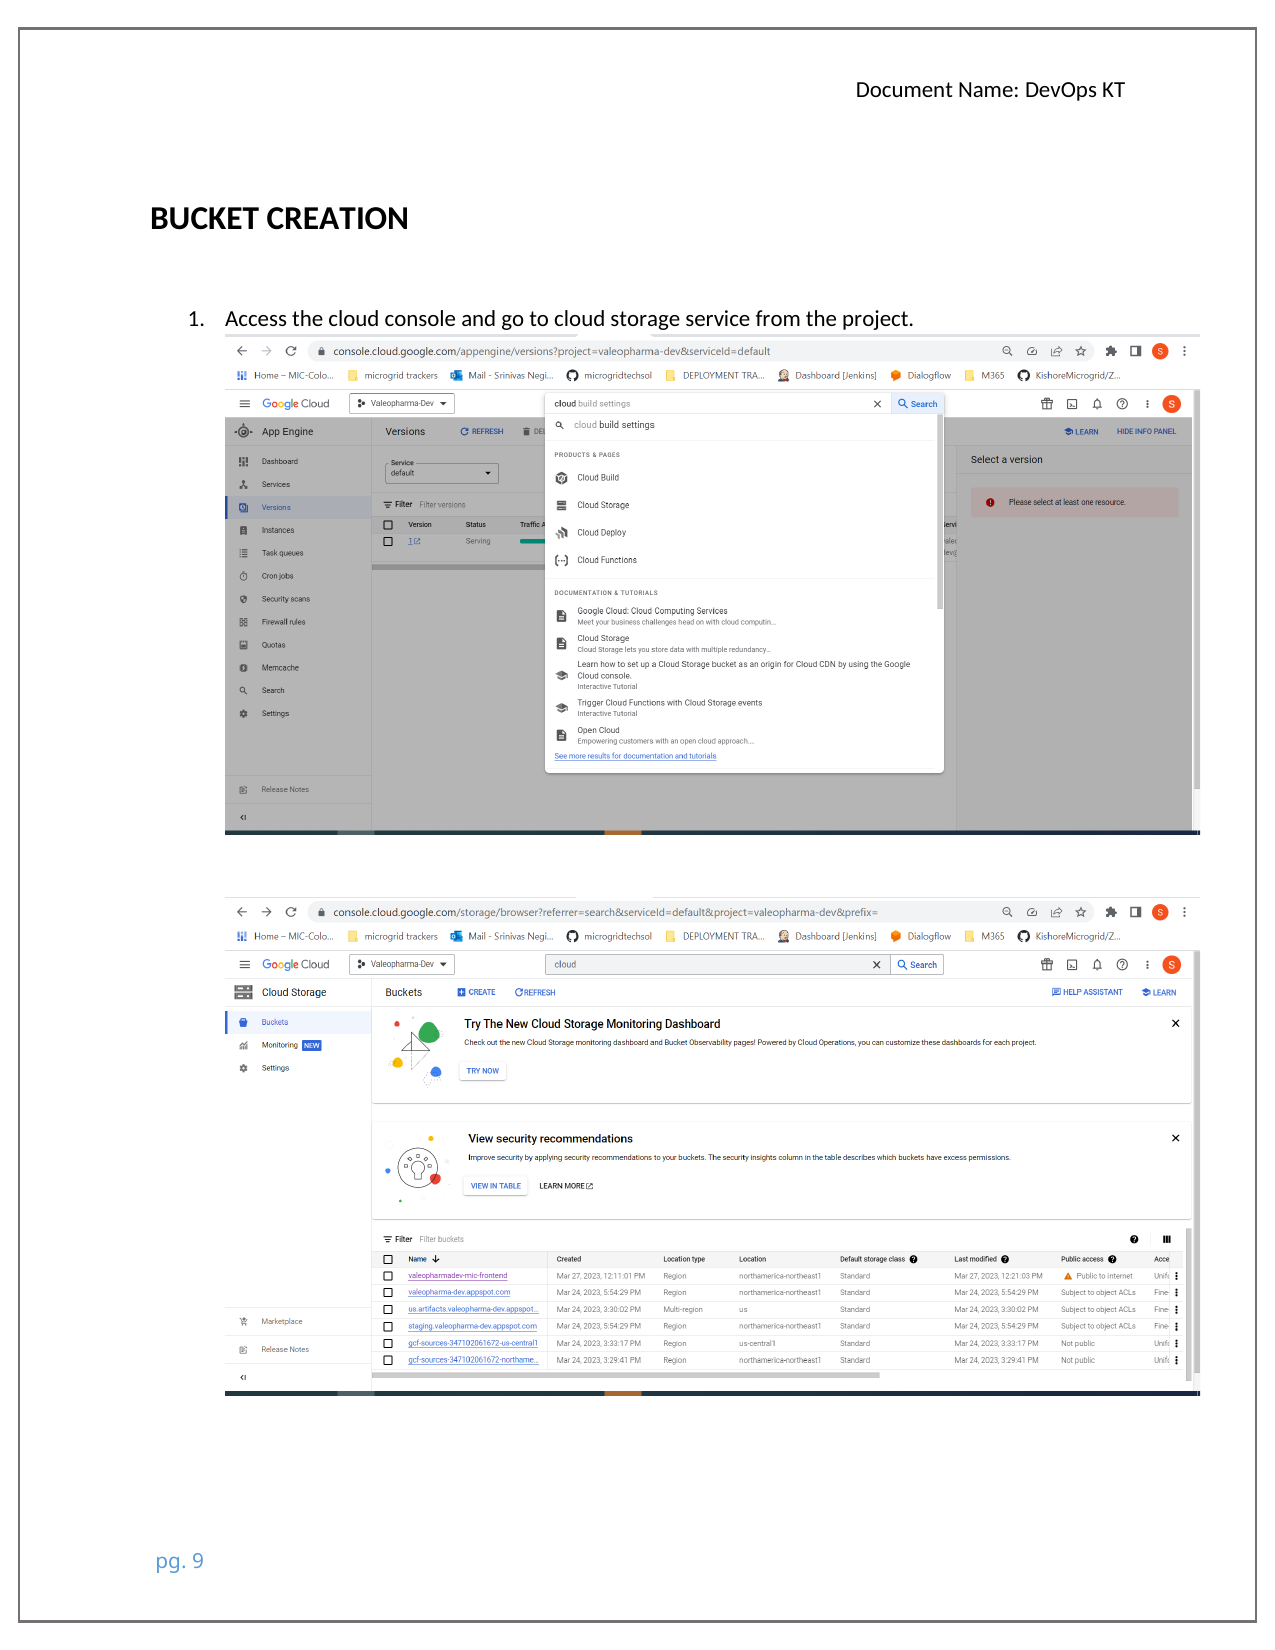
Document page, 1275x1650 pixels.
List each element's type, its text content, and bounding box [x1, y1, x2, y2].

list Access the cloud console and go to cloud storage service from the project. [187, 304, 1125, 332]
picture [225, 334, 1200, 835]
text BUCKET CREATION [150, 197, 1125, 238]
picture [225, 897, 1200, 1396]
